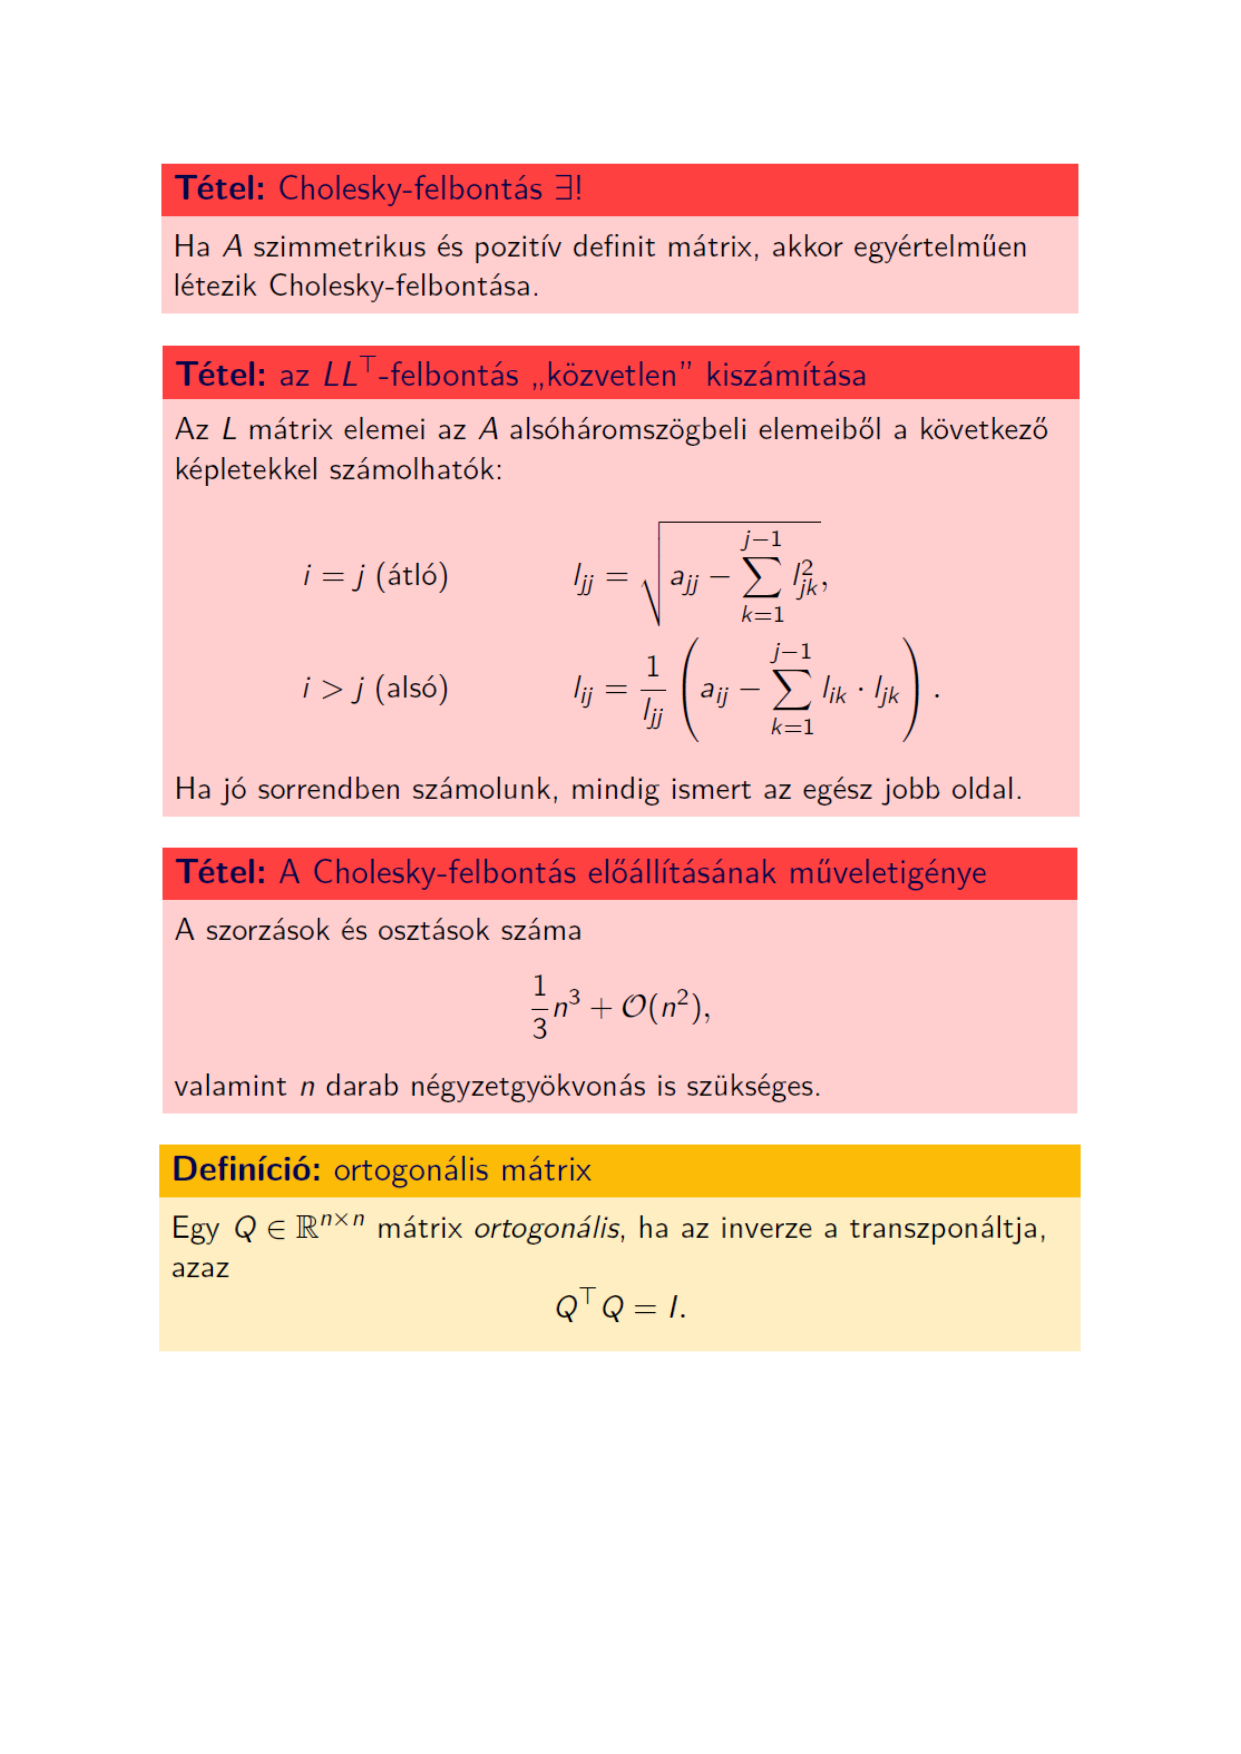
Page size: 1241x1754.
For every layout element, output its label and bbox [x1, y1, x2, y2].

picture [147, 1130, 1093, 1366]
picture [147, 329, 1093, 829]
picture [147, 147, 1093, 327]
picture [147, 831, 1093, 1128]
